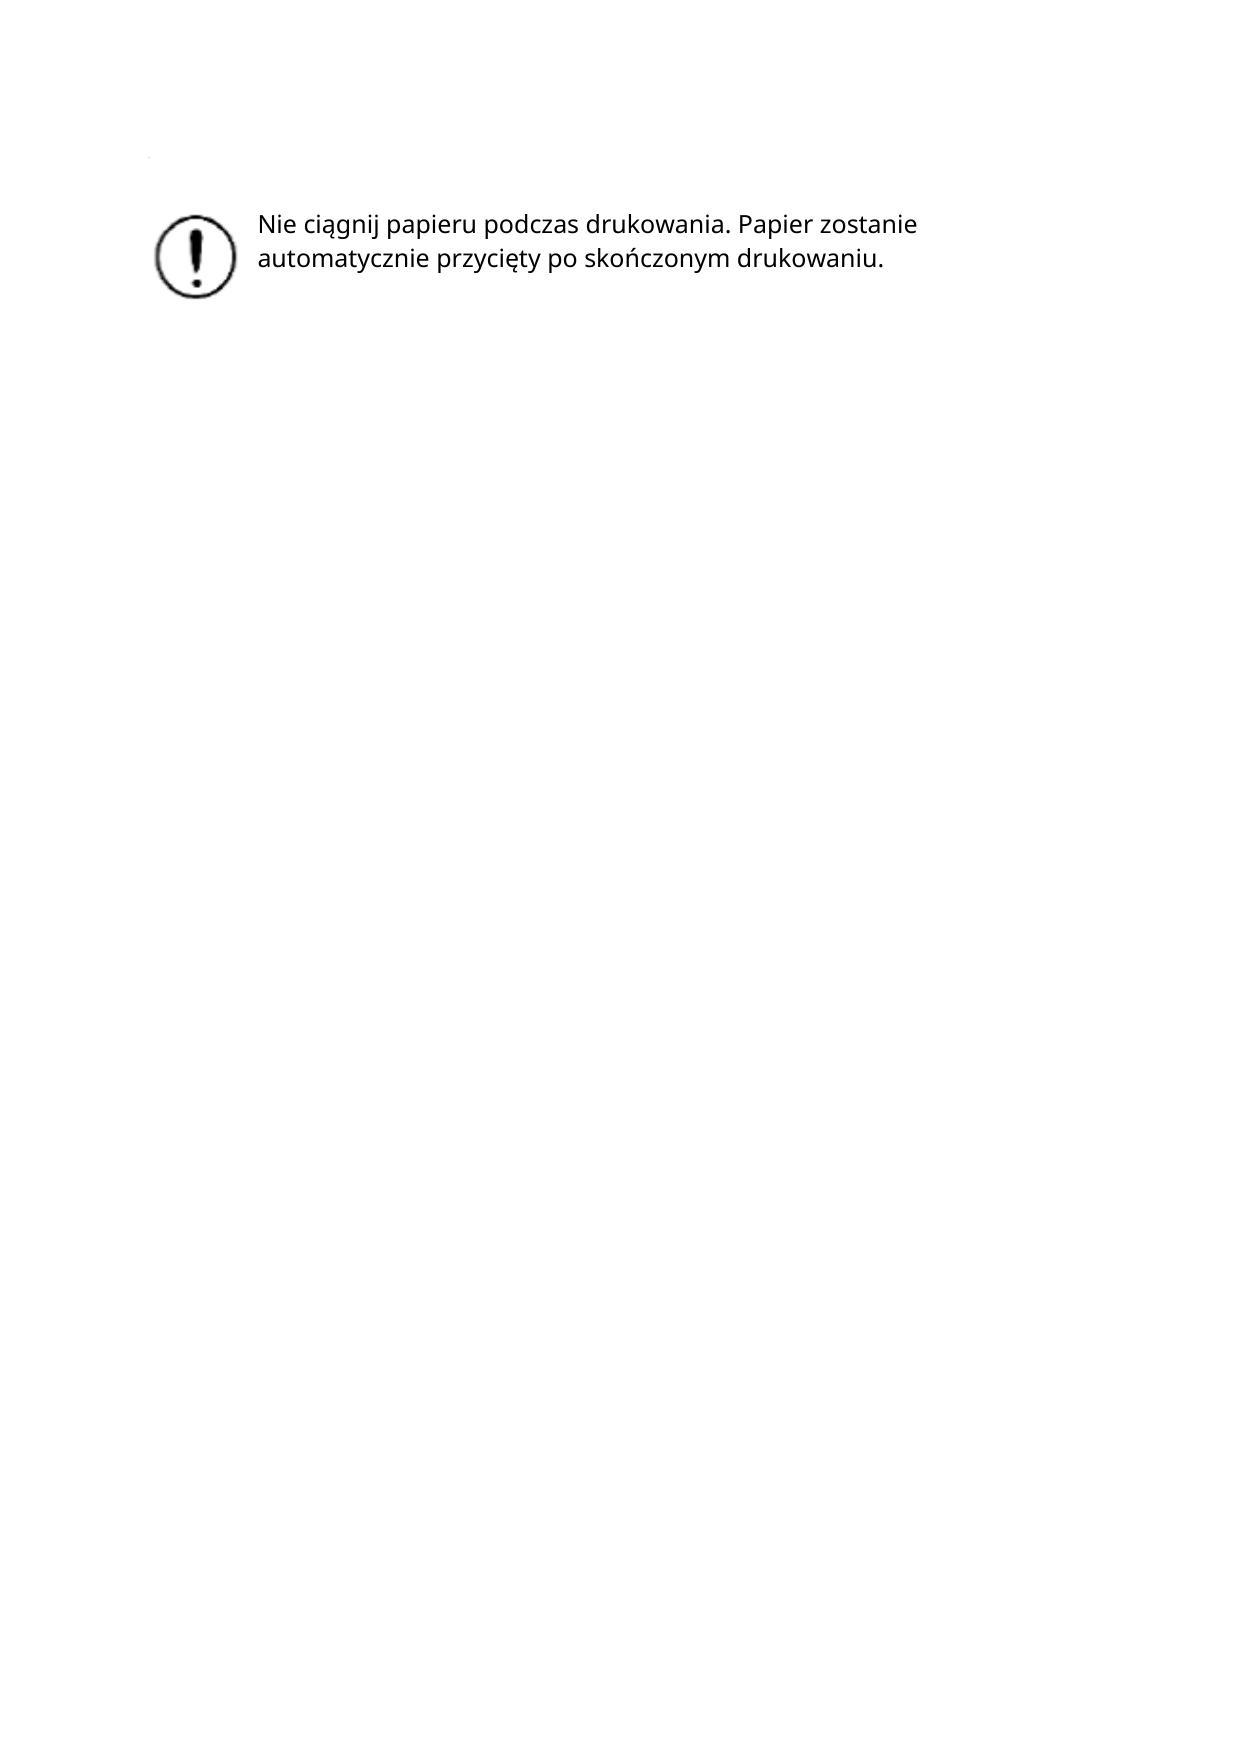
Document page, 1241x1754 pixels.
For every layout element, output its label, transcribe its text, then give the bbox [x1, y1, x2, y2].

picture [147, 208, 238, 299]
text Nie ciągnij papieru podczas drukowania. Papier zostanie automatycznie przycięty po skończonym drukowaniu. [148, 207, 1093, 275]
